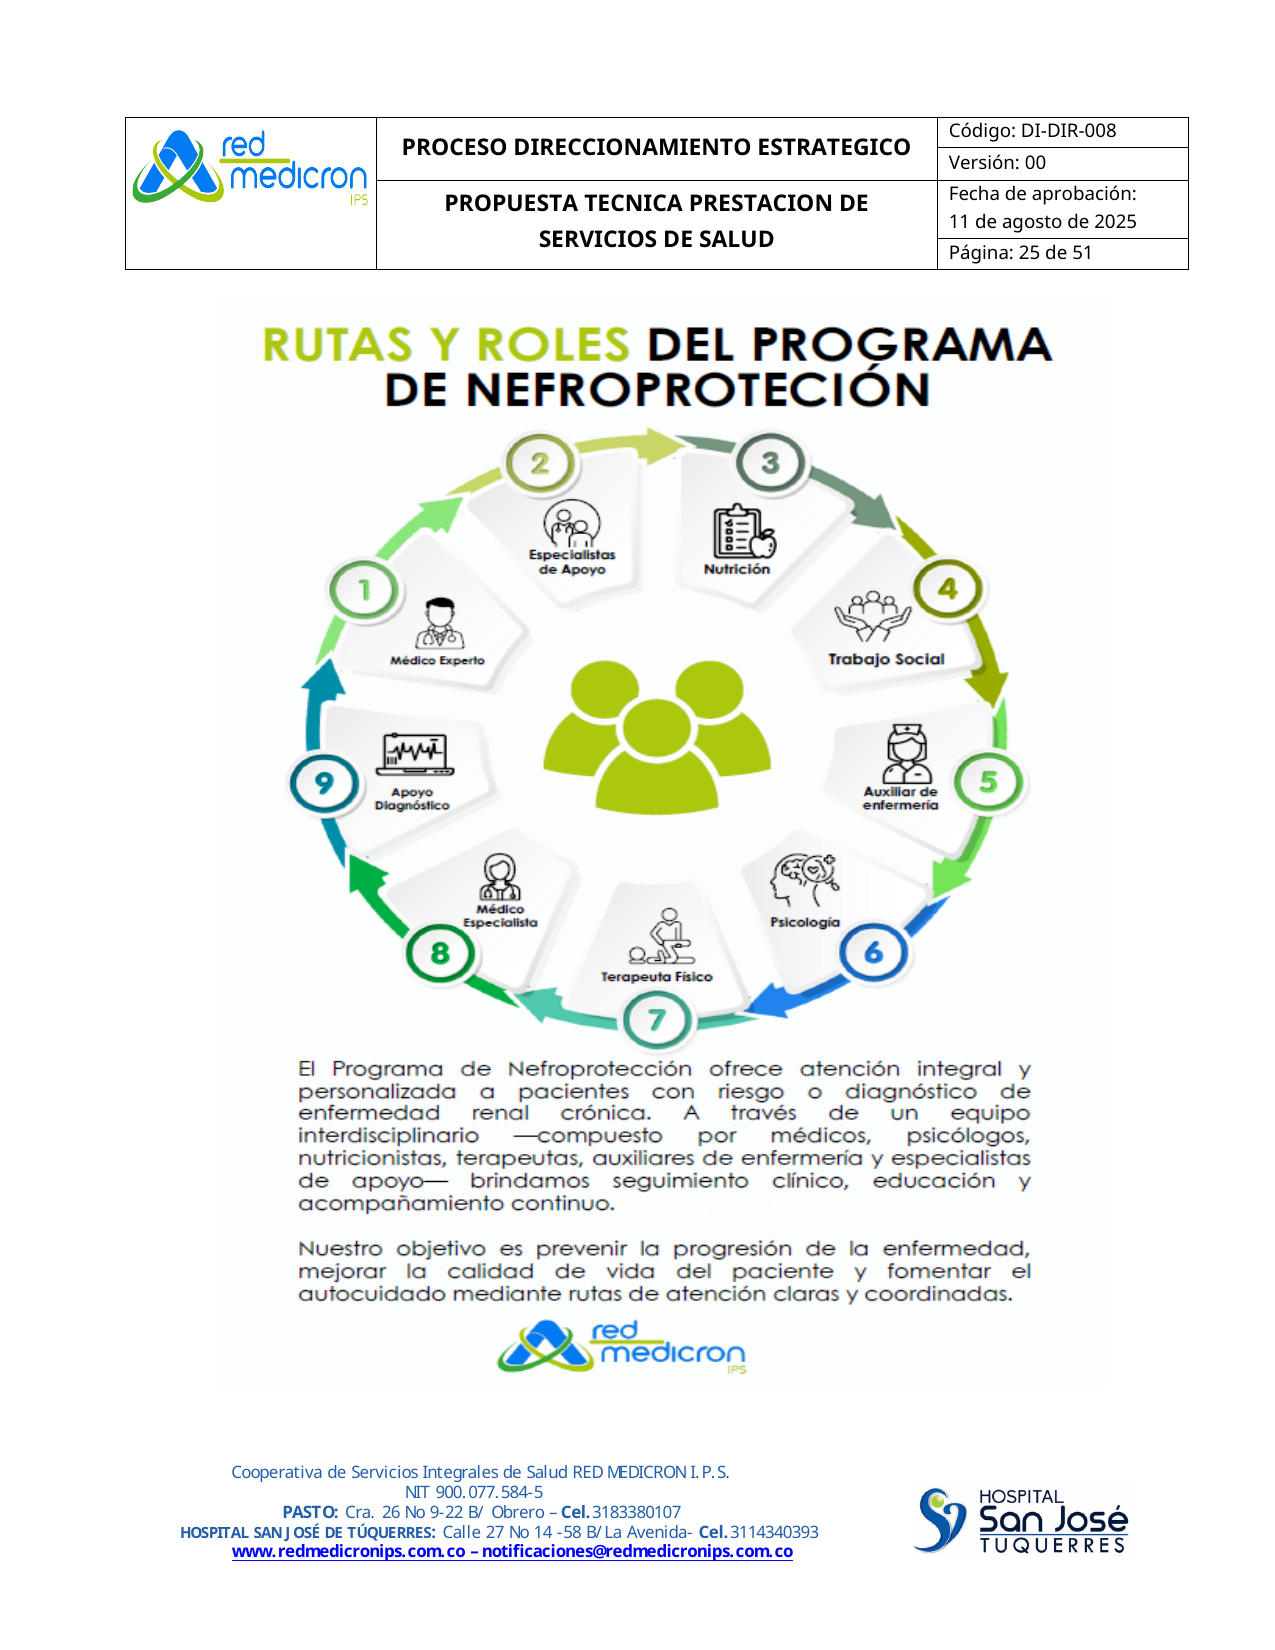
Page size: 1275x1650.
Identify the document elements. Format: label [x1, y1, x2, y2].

picture [132, 130, 368, 205]
picture [217, 297, 1107, 1386]
